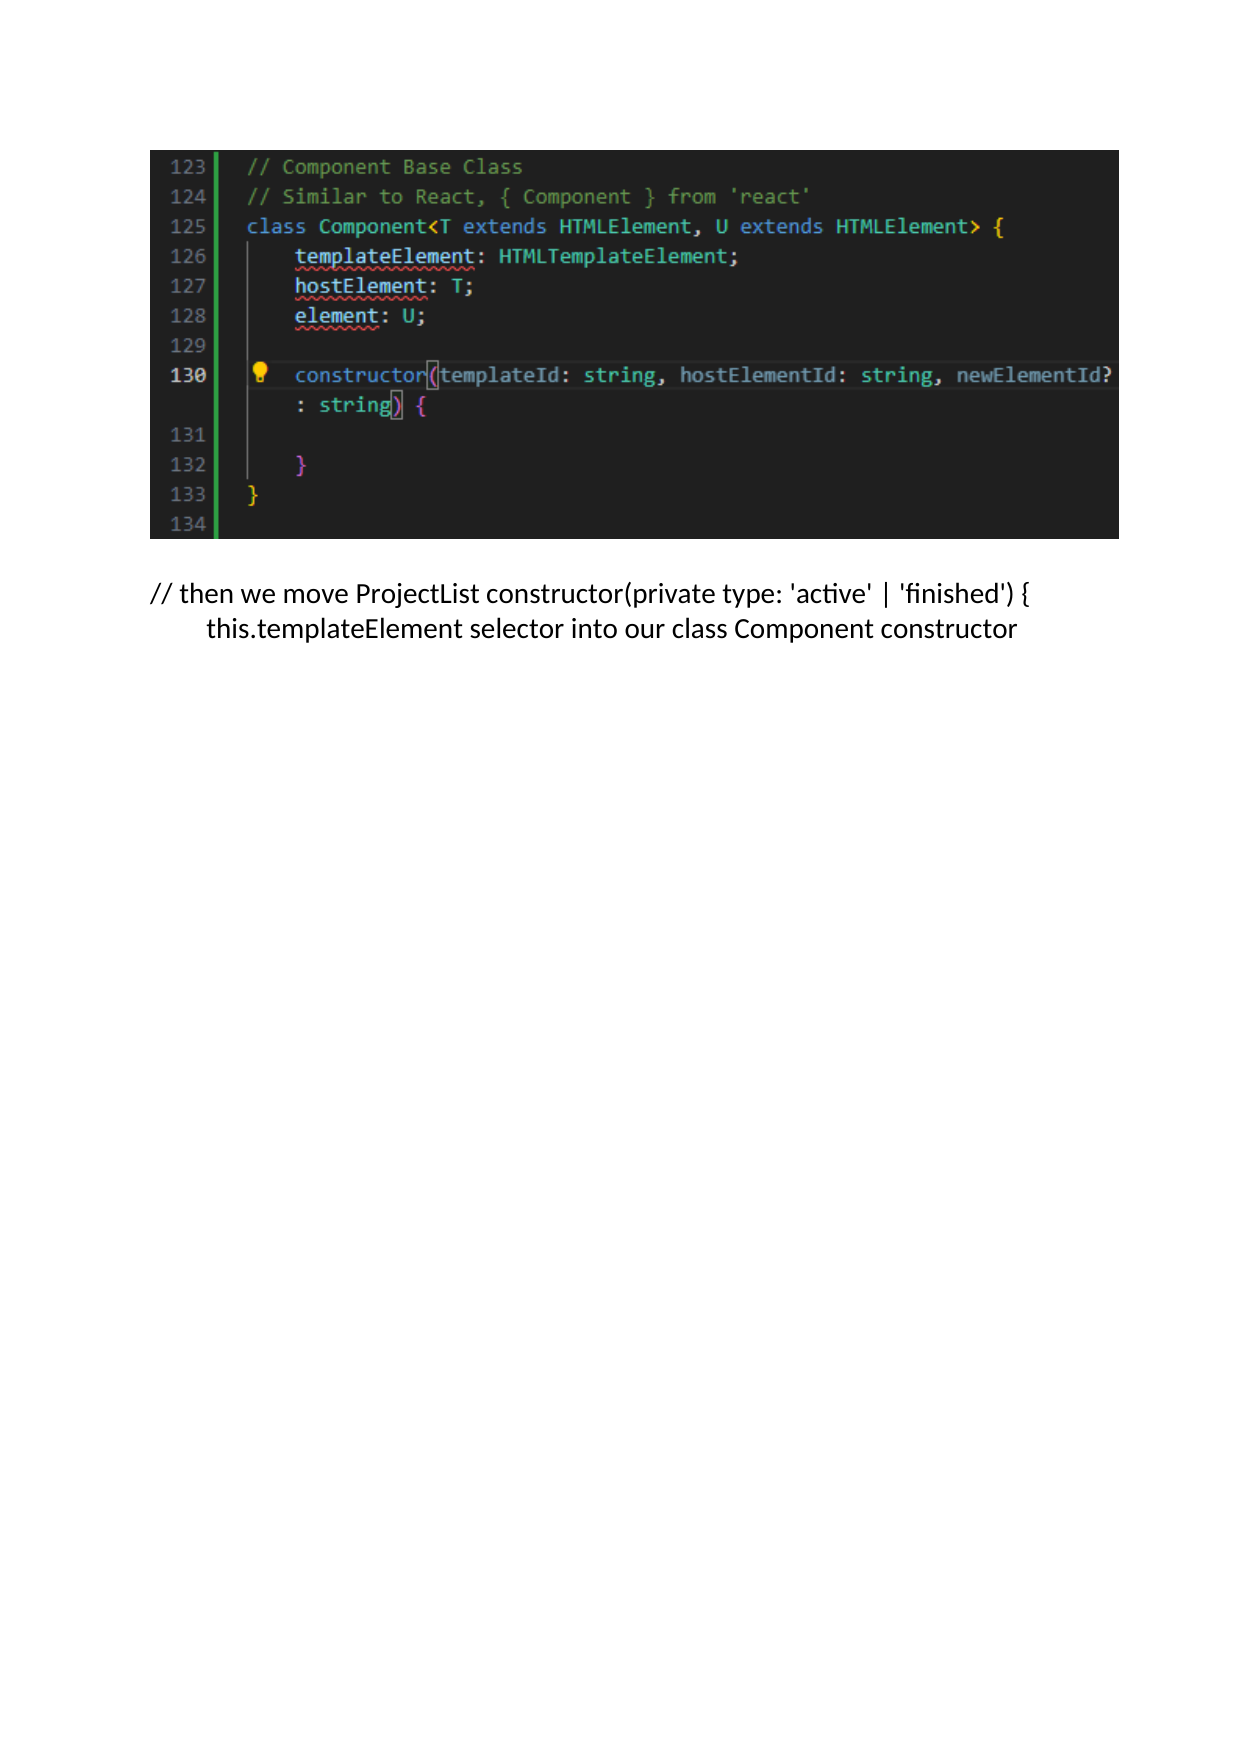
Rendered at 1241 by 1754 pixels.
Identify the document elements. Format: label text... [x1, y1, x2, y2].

text // then we move ProjectList constructor(private type: 'active' | 'finished') { [150, 575, 1090, 610]
text this.templateElement selector into our class Component constructor [206, 610, 1090, 646]
picture [150, 150, 1119, 539]
